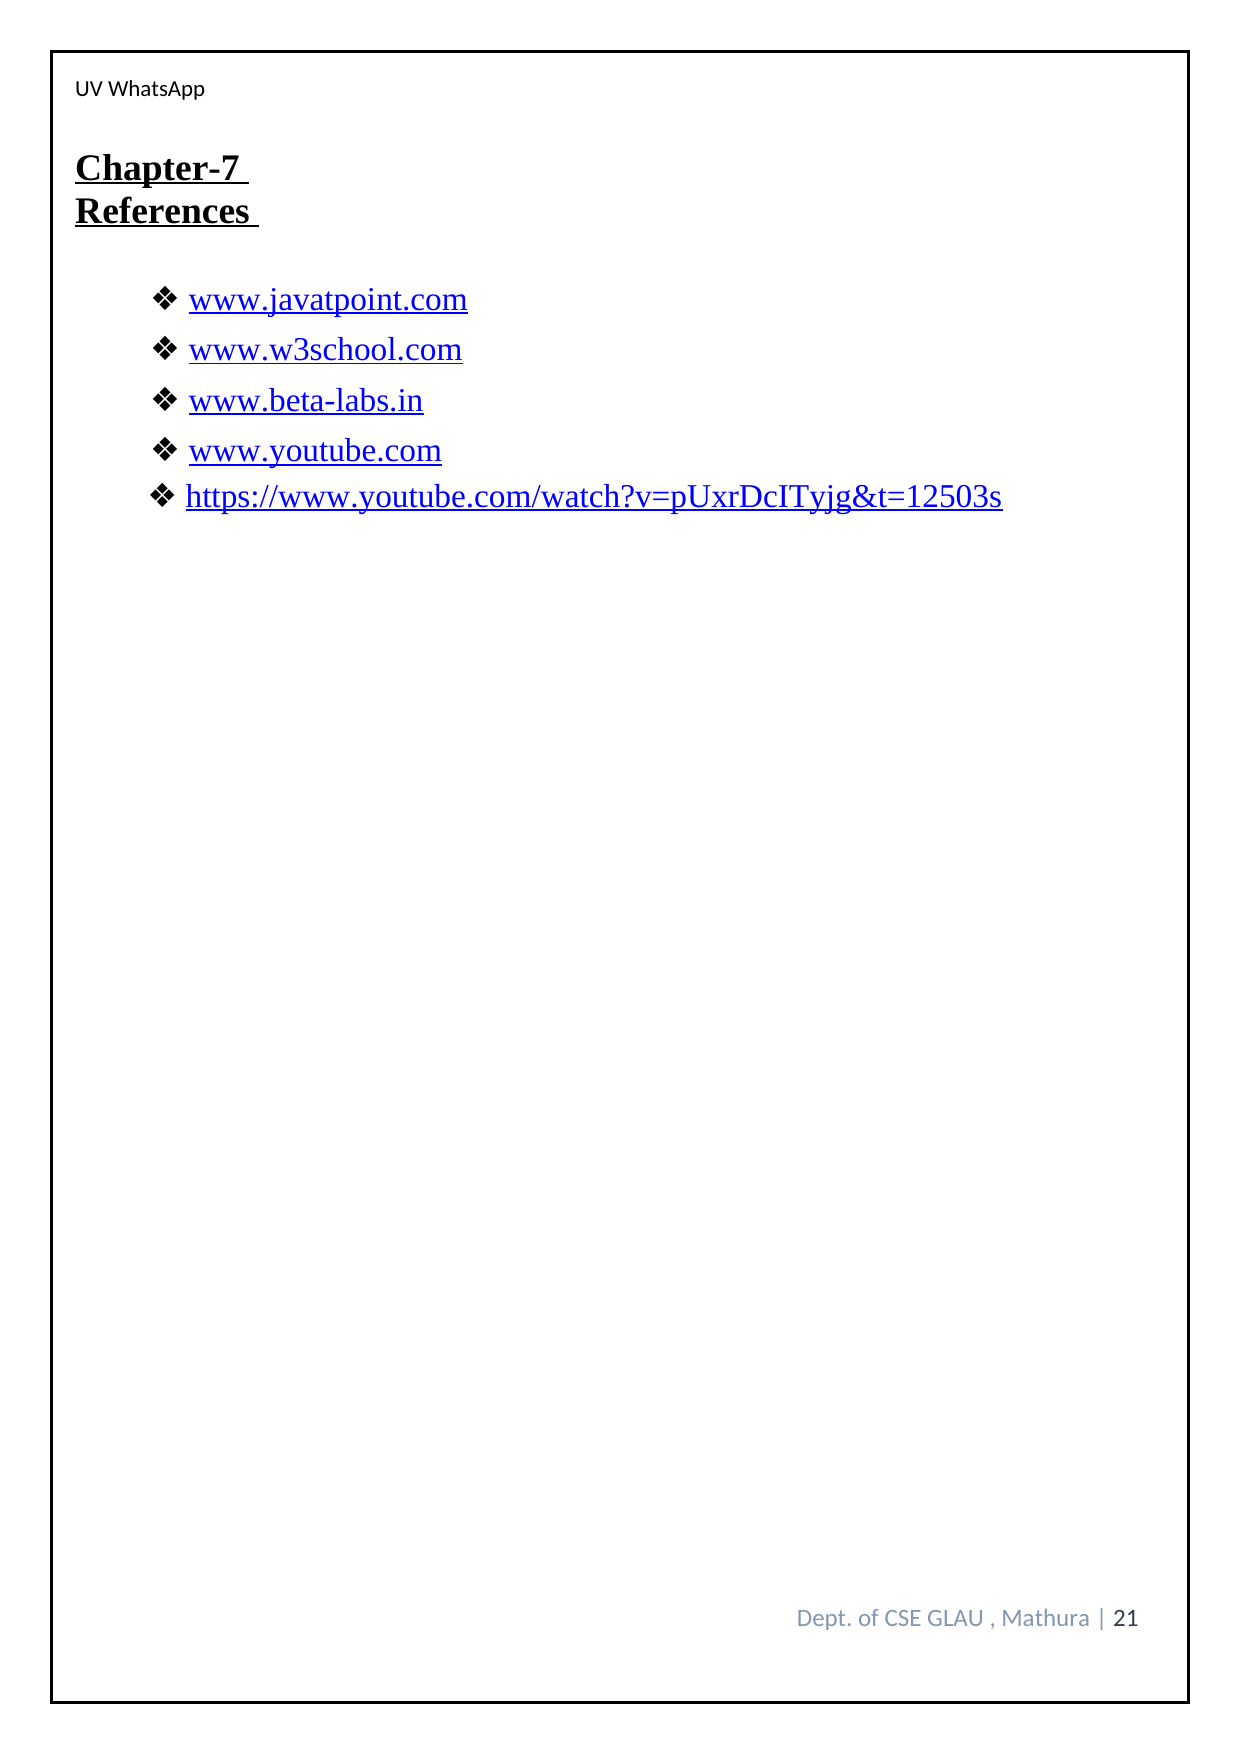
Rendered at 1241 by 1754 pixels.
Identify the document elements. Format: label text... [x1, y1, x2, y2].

text ❖ www.w3school.com [150, 325, 1165, 370]
text References [75, 188, 1165, 231]
text ❖ https://www.youtube.com/watch?v=pUxrDcITyjg&t=12503s [112, 472, 1165, 517]
text ❖ www.javatpoint.com [150, 274, 1165, 320]
text ❖ www.beta-labs.in [150, 376, 1165, 421]
text Chapter-7 [75, 145, 1165, 188]
text ❖ www.youtube.com [150, 426, 1165, 472]
